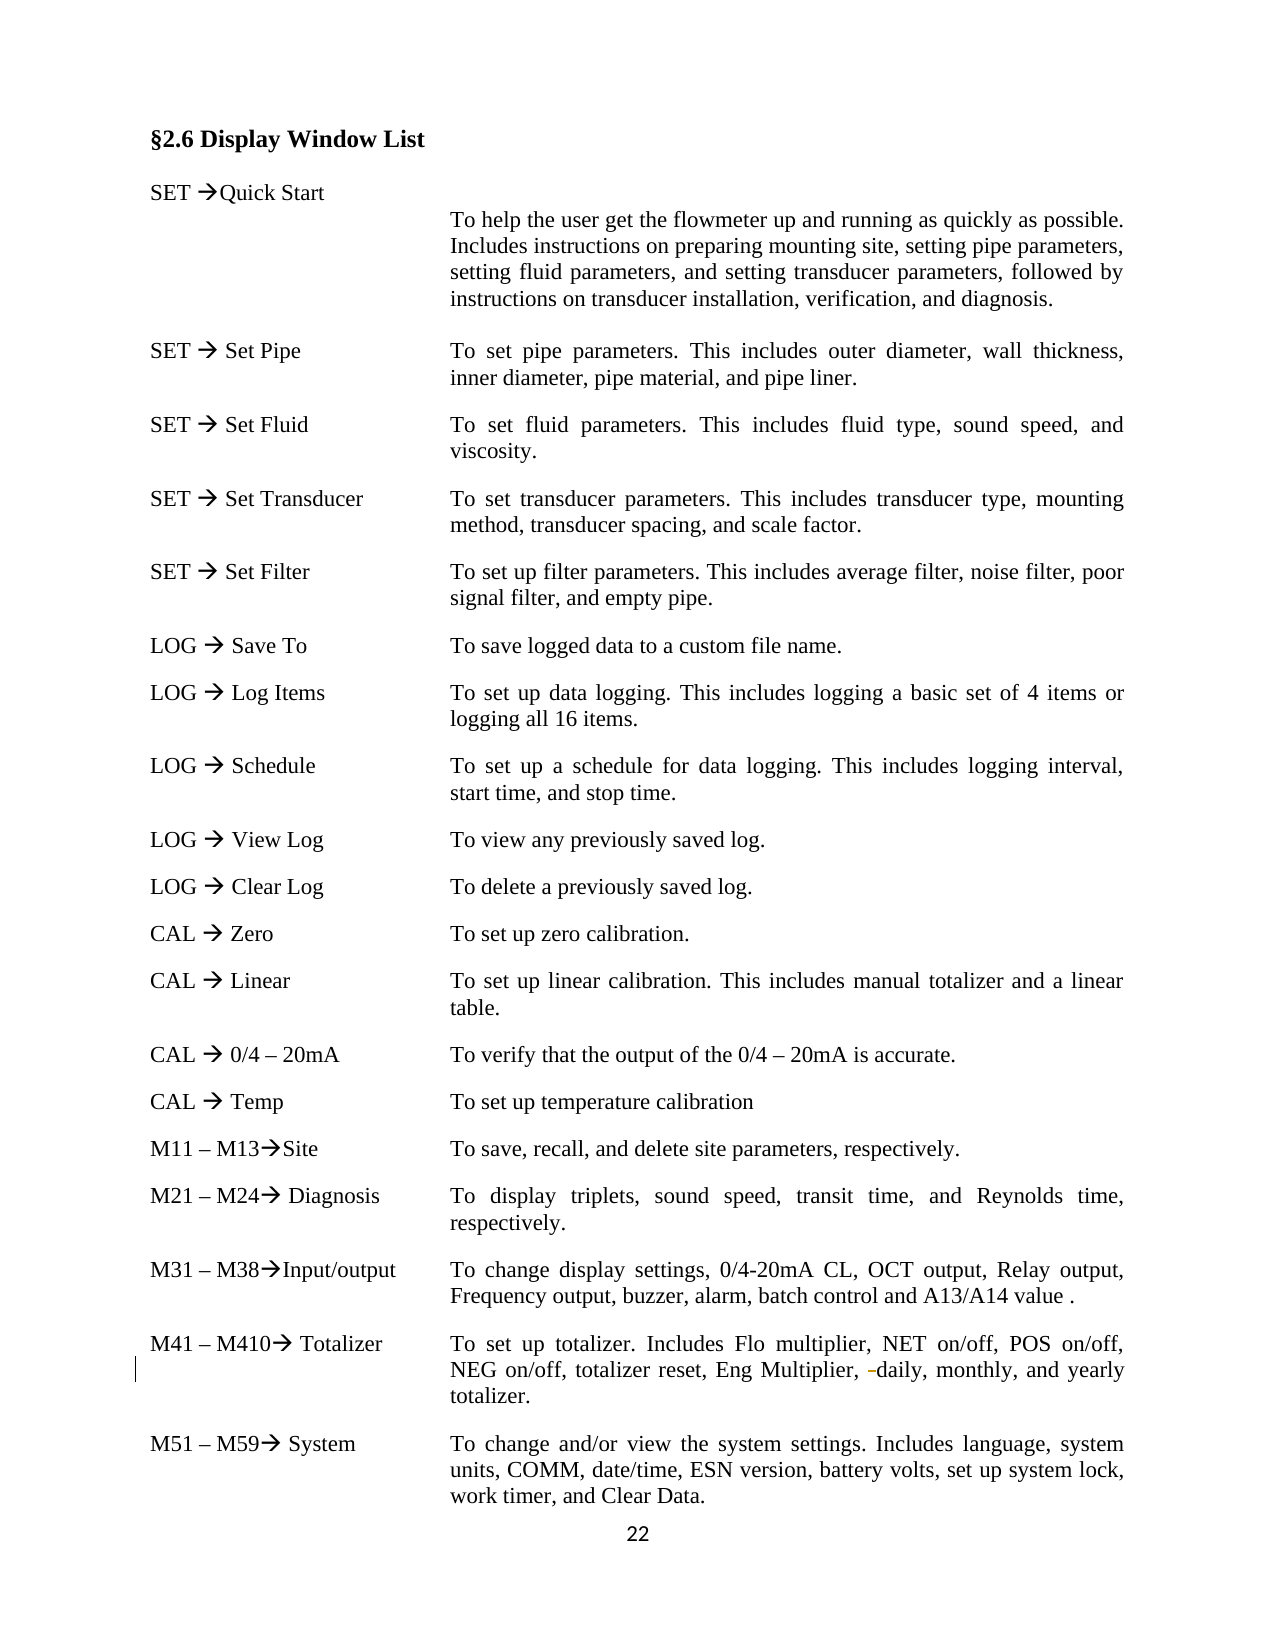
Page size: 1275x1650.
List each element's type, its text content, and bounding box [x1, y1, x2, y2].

text SET Set Transducer To set transducer parameters. This includes transducer type, mounting method, transducer spacing, and scale factor. [150, 484, 1125, 537]
text M41 – M410 Totalizer To set up totalizer. Includes Flo multiplier, NET on/off, POS on/off, NEG on/off, totalizer reset, Eng Multiplier, daily, monthly, and yearly totalizer. [150, 1330, 1125, 1409]
text LOG Save To To save logged data to a custom file name. [150, 632, 1125, 658]
text M11 – M13Site To save, recall, and delete site parameters, respectively. [150, 1135, 1125, 1162]
text LOG Schedule To set up a schedule for data logging. This includes logging interval, start time, and stop time. [150, 752, 1125, 805]
text M31 – M38Input/output To change display settings, 0/4-20mA CL, OCT output, Relay output, Frequency output, buzzer, alarm, batch control and A13/A14 value . [150, 1256, 1125, 1309]
text M51 – M59 System To change and/or view the system settings. Includes language, system units, COMM, date/time, ESN version, battery volts, set up system lock, work timer, and Clear Data. [150, 1429, 1125, 1509]
text CAL Zero To set up zero calibration. [150, 920, 1125, 947]
text SET Set Fluid To set fluid parameters. This includes fluid type, sound speed, and viscosity. [150, 411, 1125, 464]
text LOG Clear Log To delete a previously saved log. [150, 873, 1125, 899]
text SET Quick Start To help the user get the flowmeter up and running as quickly as possible. Includes instructions on preparing mounting site, setting pipe parameters, setting fluid parameters, and setting transducer parameters, followed by instructions on transducer installation, verification, and diagnosis. [150, 179, 1125, 311]
text LOG Log Items To set up data logging. This includes logging a basic set of 4 items or logging all 16 items. [150, 679, 1125, 732]
text CAL Temp To set up temperature calibration [150, 1088, 1125, 1114]
subtitle §2.6 Display Window List [150, 124, 1125, 153]
text M21 – M24 Diagnosis To display triplets, sound speed, transit time, and Reynolds time, respectively. [150, 1183, 1125, 1235]
text SET Set Pipe To set pipe parameters. This includes outer diameter, wall thickness, inner diameter, pipe material, and pipe liner. [150, 337, 1125, 390]
text SET Set Filter To set up filter parameters. This includes average filter, noise filter, poor signal filter, and empty pipe. [150, 558, 1125, 611]
text CAL 0/4 – 20mA To verify that the output of the 0/4 – 20mA is accurate. [150, 1041, 1125, 1067]
text LOG View Log To view any previously saved log. [150, 826, 1125, 852]
text CAL Linear To set up linear calibration. This includes manual totalizer and a linear table. [150, 967, 1125, 1020]
